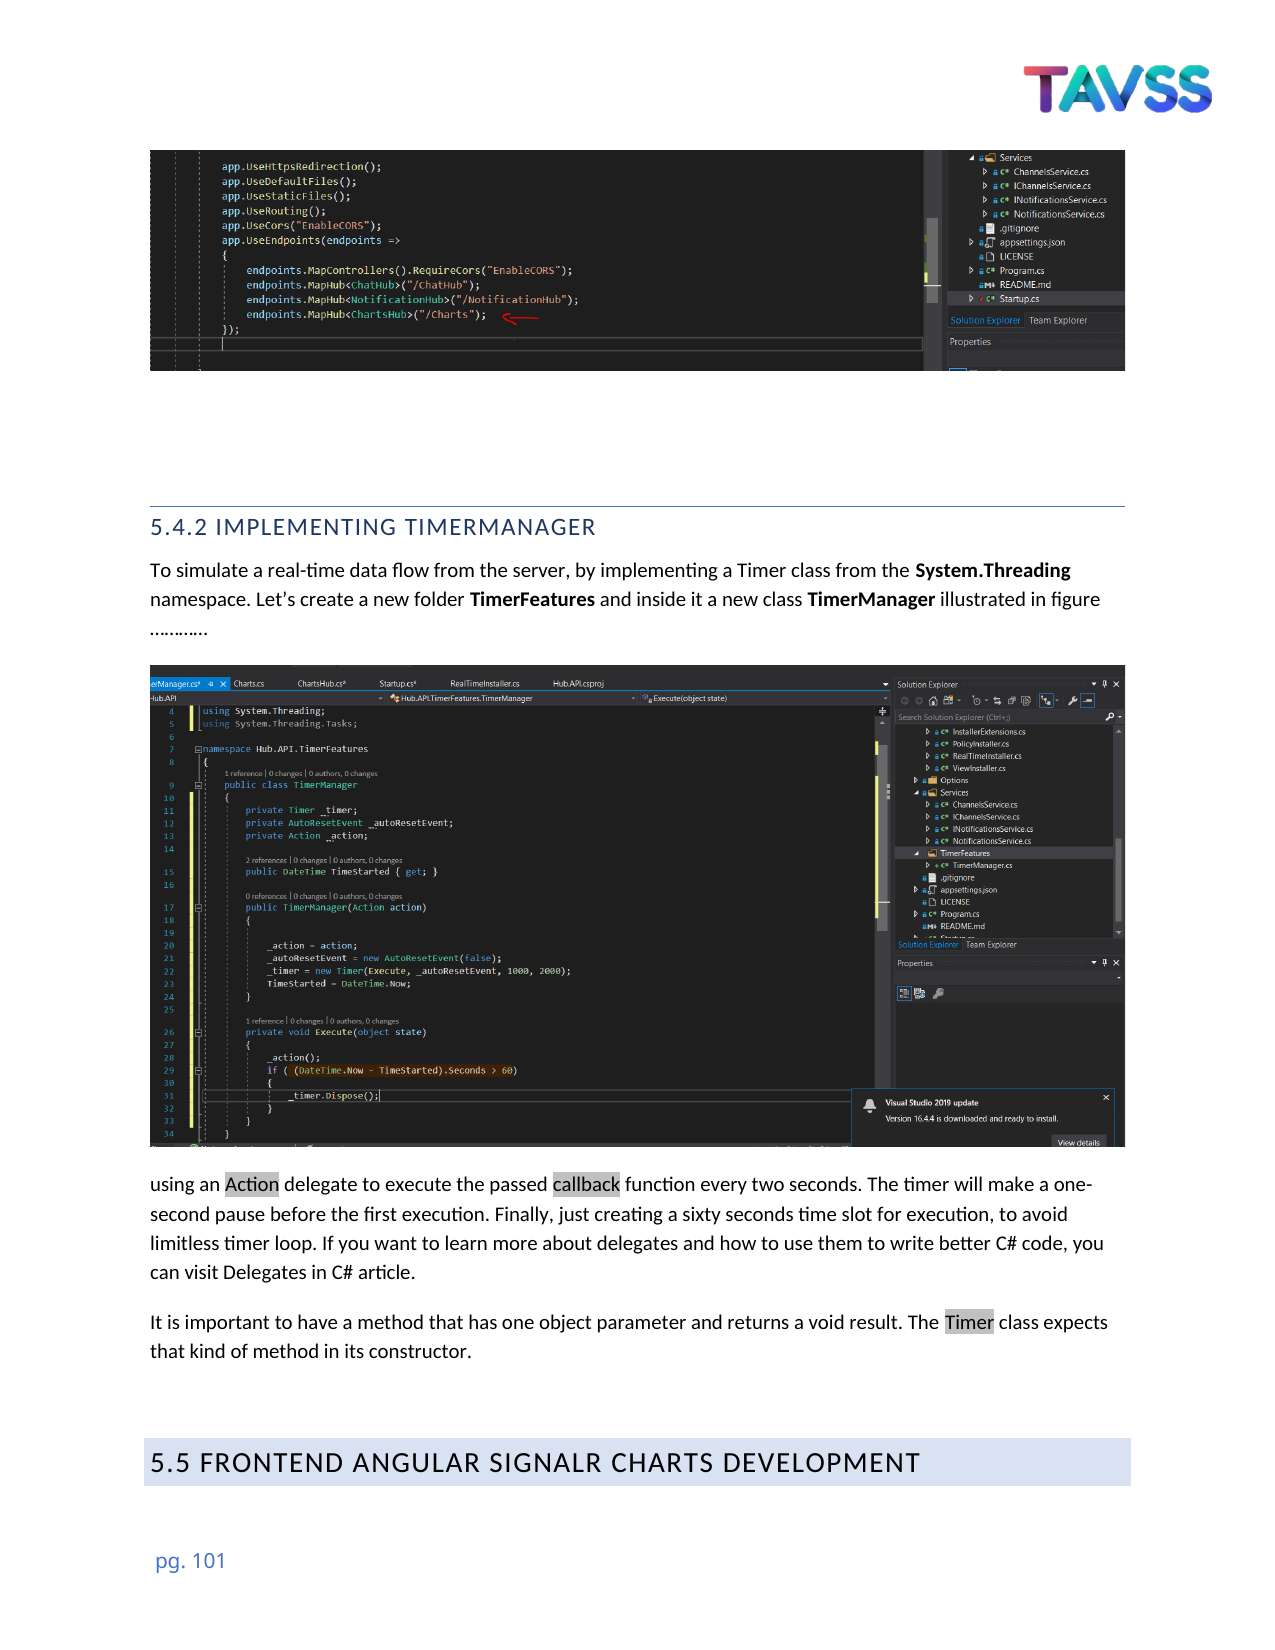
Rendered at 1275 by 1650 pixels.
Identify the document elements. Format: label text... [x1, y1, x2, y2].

subtitle 5.5 Frontend Angular SignalR Charts Development [150, 1445, 1125, 1480]
picture [150, 150, 1125, 371]
text To simulate a real-time data flow from the server, by implementing a Timer class from the System.Threading namespace. Let’s create a new folder TimerFeatures and inside it a new class TimerManager illustrated in figure ………… [150, 557, 1125, 641]
text It is important to have a method that has one object parameter and returns a void result. The Timer class expects that kind of method in its constructor. [150, 1309, 1125, 1364]
picture [1002, 41, 1236, 135]
text using an Action delegate to execute the passed callback function every two seconds. The timer will make a one-second pause before the first execution. Finally, just creating a sixty seconds time slot for execution, to avoid limitless timer loop. If you want to learn more about delegates and how to use them to write better C# code, you can visit Delegates in C# article. [150, 1172, 1125, 1284]
picture [150, 665, 1125, 1147]
subtitle 5.4.2 Implementing TimerManager [150, 507, 1125, 542]
